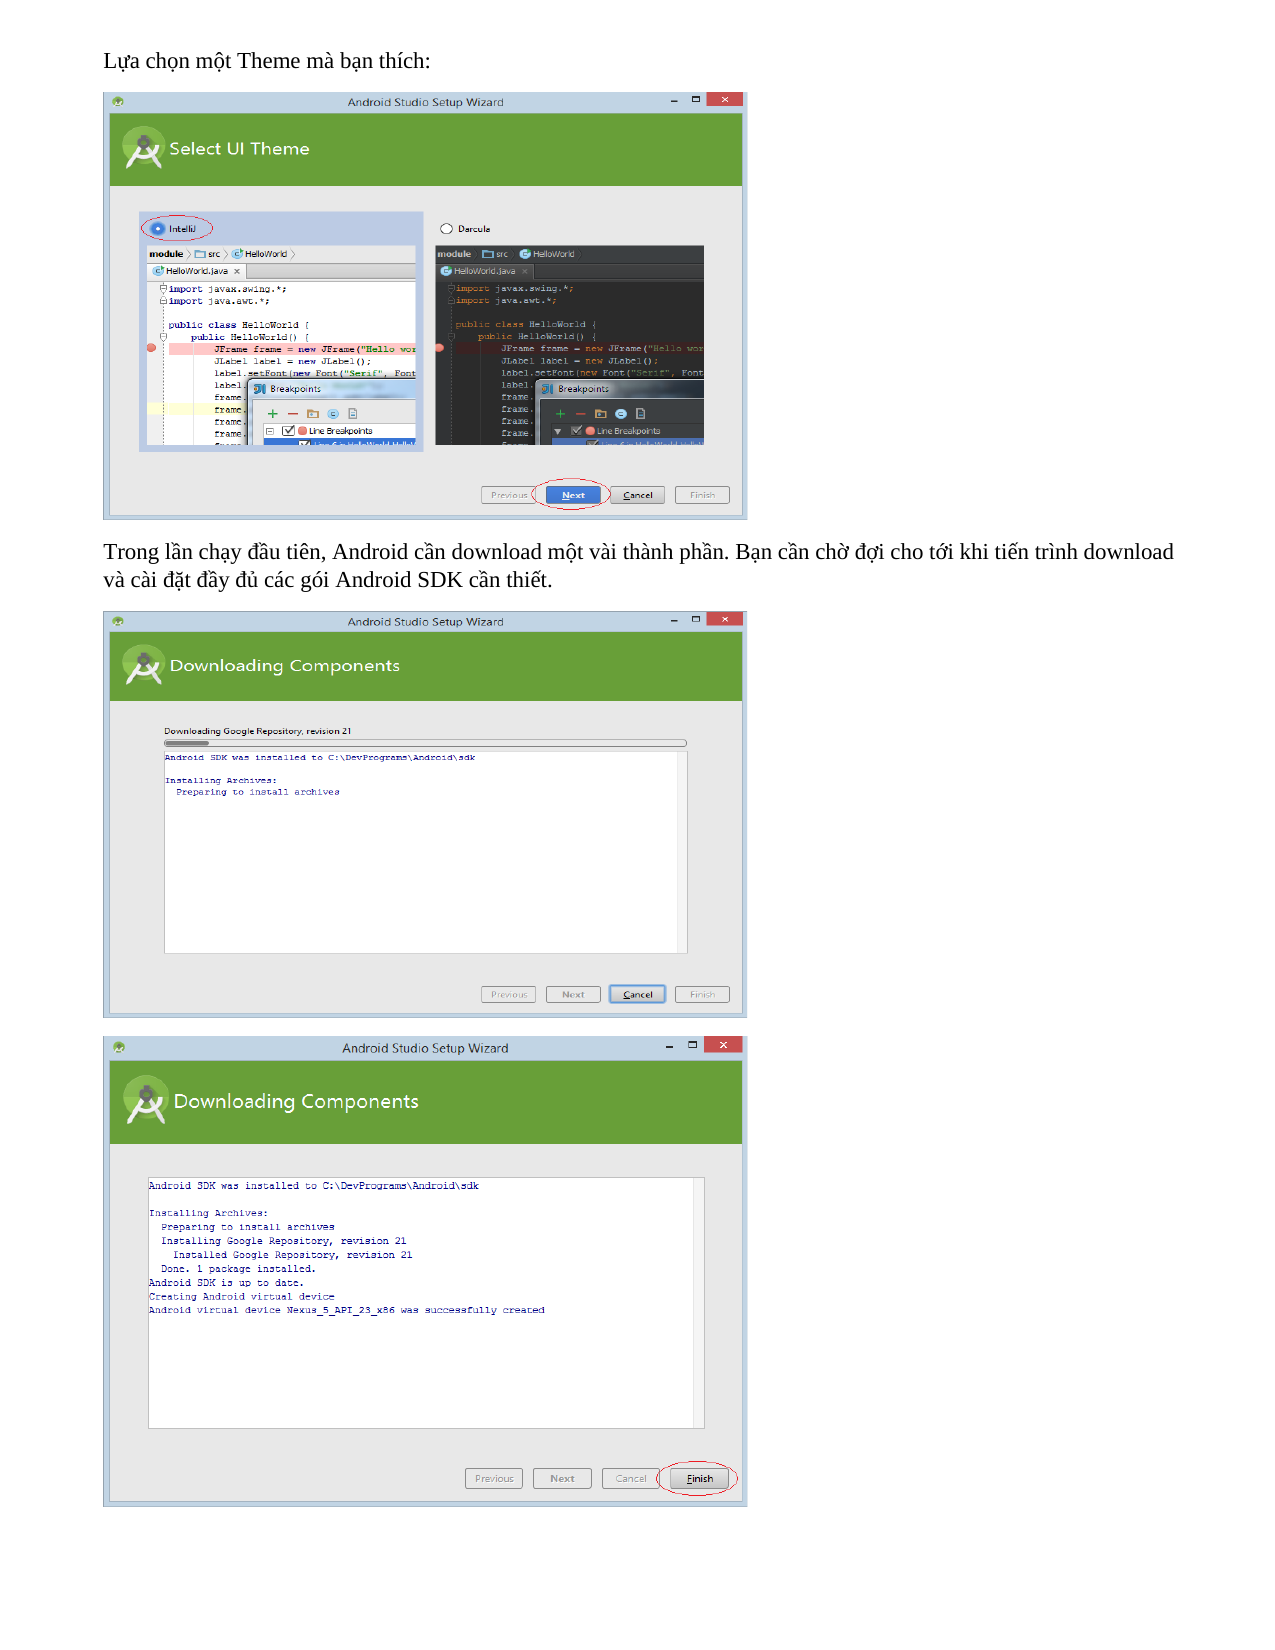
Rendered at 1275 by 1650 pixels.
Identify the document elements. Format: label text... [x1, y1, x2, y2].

picture [103, 92, 748, 520]
text Lựa chọn một Theme mà bạn thích: [103, 47, 1200, 73]
text Trong lần chạy đầu tiên, Android cần download một vài thành phần. Bạn cần chờ đợi cho tới khi tiến trình download và cài đặt đầy đủ các gói Android SDK cần thiết. [103, 538, 1200, 593]
picture [103, 611, 748, 1018]
picture [103, 1036, 748, 1507]
